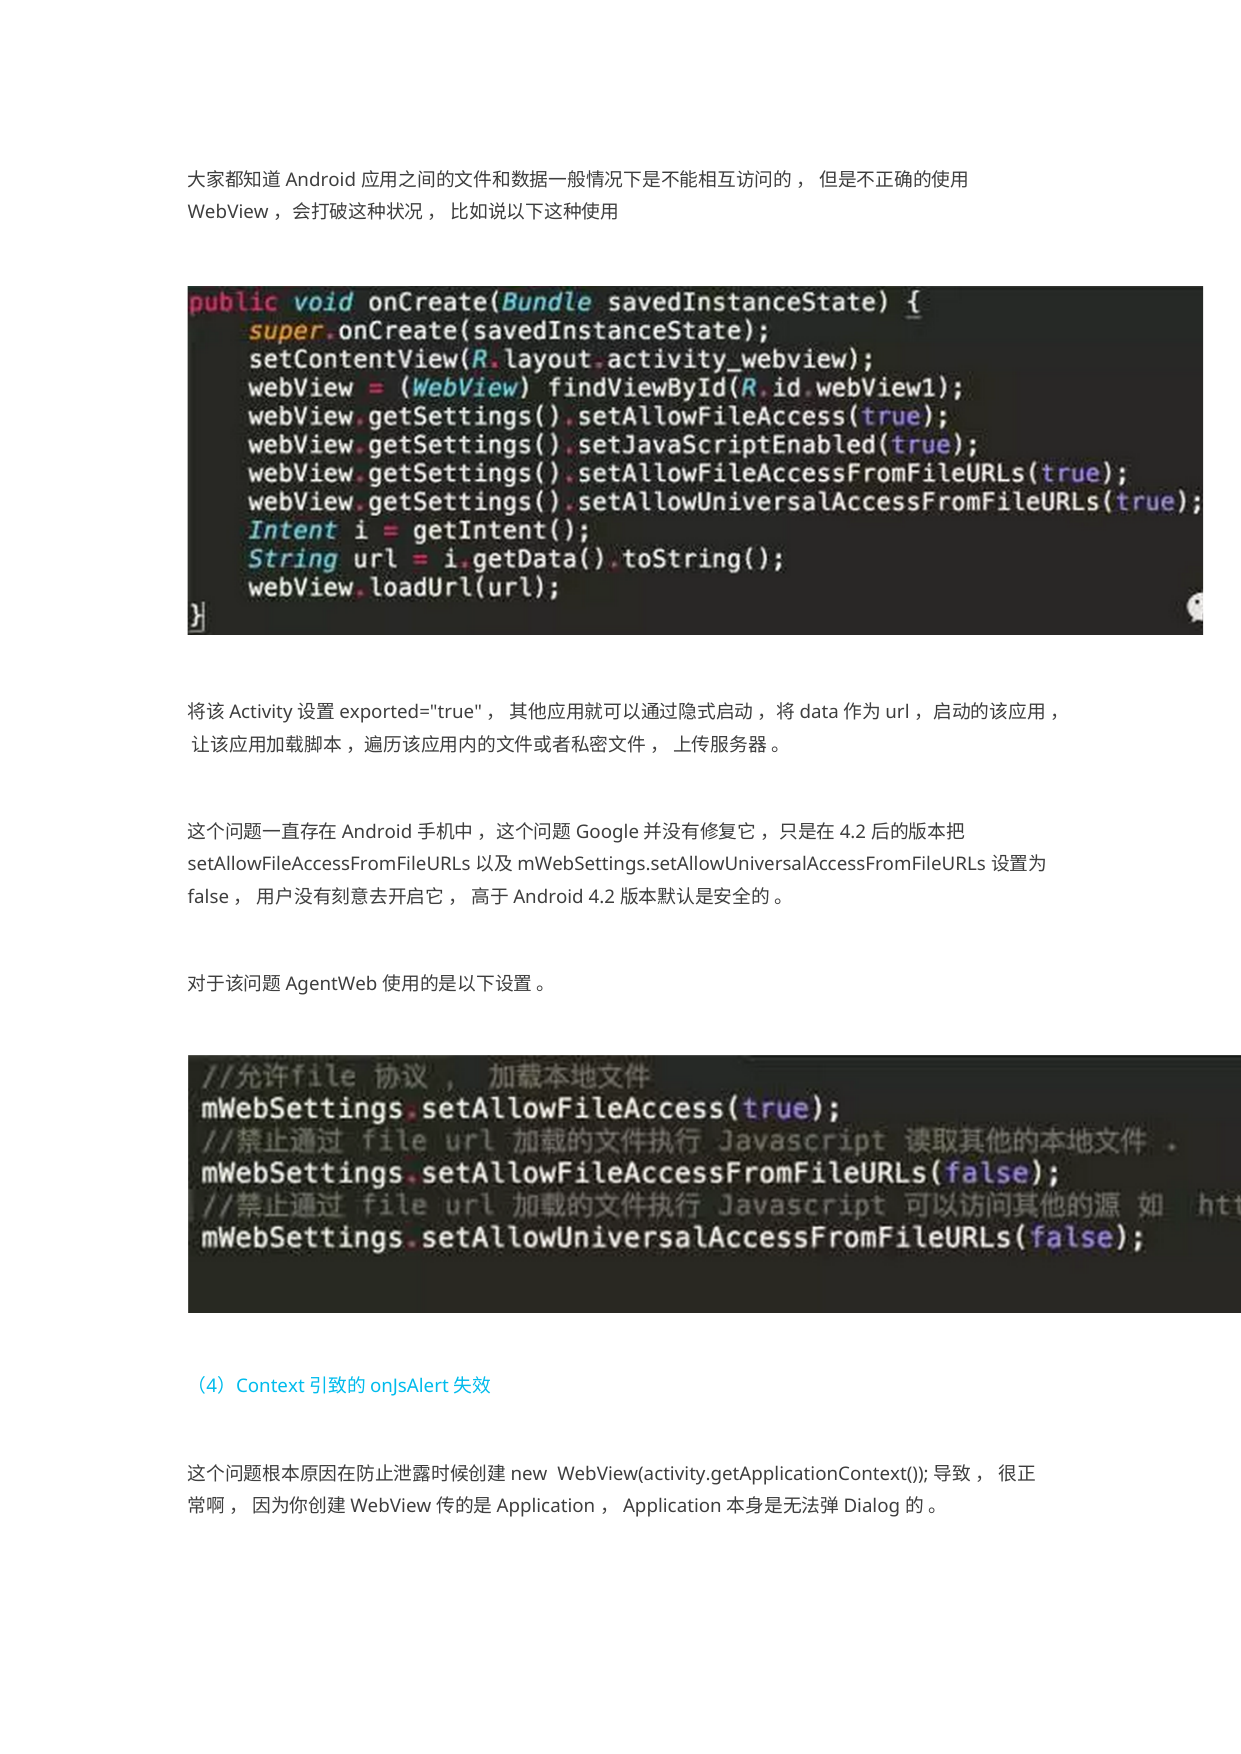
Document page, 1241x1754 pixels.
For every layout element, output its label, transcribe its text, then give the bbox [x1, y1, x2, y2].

text 这个问题一直存在 Android 手机中 ，这个问题 Google 并没有修复它 ，只是在 4.2 后的版本把 setAllowFileAccessFromFileURLs 以及 mWebSettings.setAllowUniversalAccessFromFileURLs 设置为 false ， 用户没有刻意去开启它 ， 高于 Android 4.2 版本默认是安全的 。 [187, 814, 1053, 911]
picture [187, 286, 1204, 635]
text 对于该问题 AgentWeb 使用的是以下设置 。 [187, 966, 1053, 999]
text 将该 Activity 设置 exported="true" ， 其他应用就可以通过隐式启动 ，将 data 作为 url ，启动的该应用 ， 让该应用加载脚本 ，遍历该应用内的文件或者私密文件 ， 上传服务器 。 [187, 694, 1053, 759]
text （4）Context 引致的 onJsAlert 失效 [187, 1368, 1053, 1401]
text 大家都知道 Android 应用之间的文件和数据一般情况下是不能相互访问的 ， 但是不正确的使用 WebView ，会打破这种状况 ， 比如说以下这种使用 [187, 162, 1053, 227]
text 这个问题根本原因在防止泄露时候创建 new WebView(activity.getApplicationContext()); 导致 ， 很正常啊 ， 因为你创建 WebView 传的是 Application ， Application 本身是无法弹 Dialog 的 。 [187, 1456, 1053, 1521]
picture [187, 1054, 1241, 1313]
